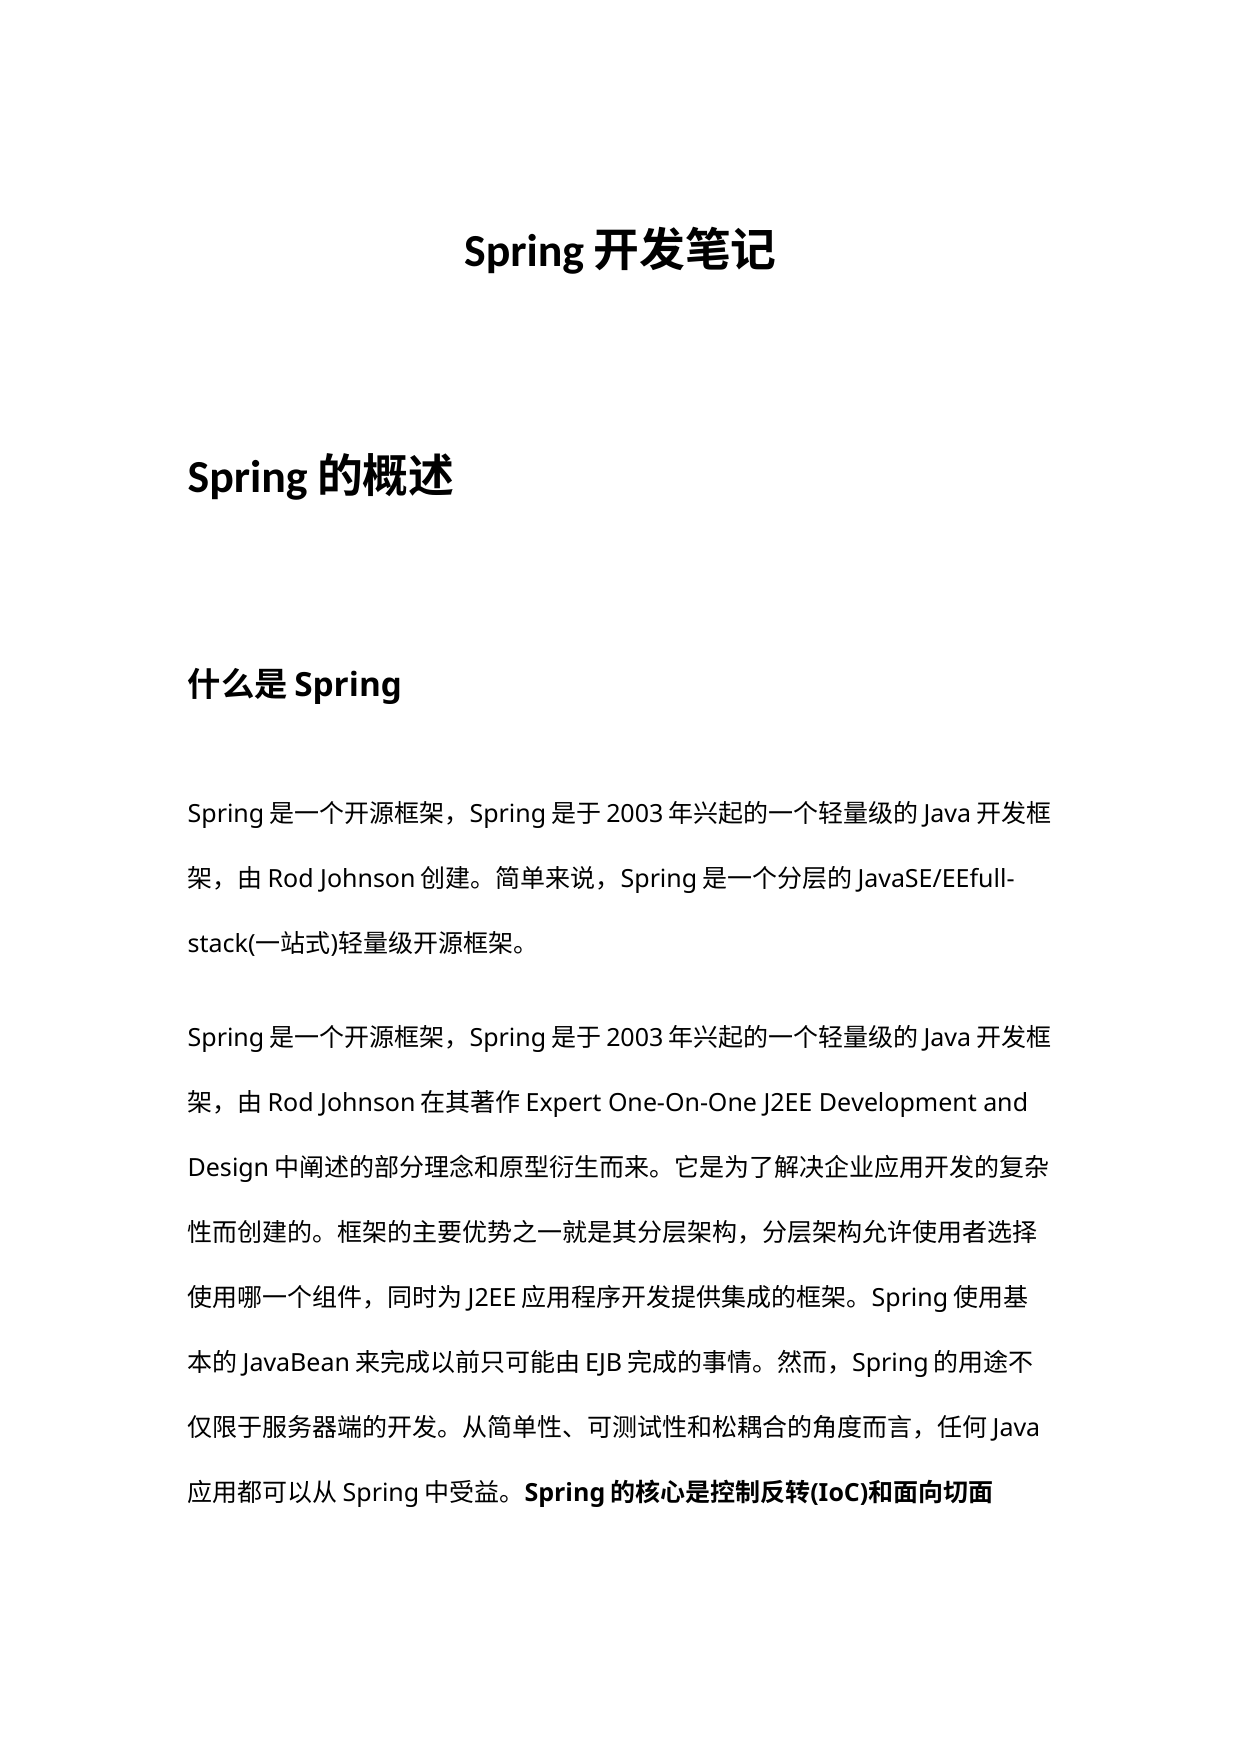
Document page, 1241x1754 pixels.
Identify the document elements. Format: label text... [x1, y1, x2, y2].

subtitle 什么是Spring [187, 649, 1053, 714]
text Spring是一个开源框架，Spring是于2003年兴起的一个轻量级的Java开发框架，由Rod Johnson创建。简单来说，Spring是一个分层的JavaSE/EEfull-stack(一站式)轻量级开源框架。 [187, 779, 1053, 974]
subtitle Spring的概述 [187, 424, 1053, 521]
subtitle Spring开发笔记 [187, 197, 1053, 295]
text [187, 1003, 1053, 1523]
